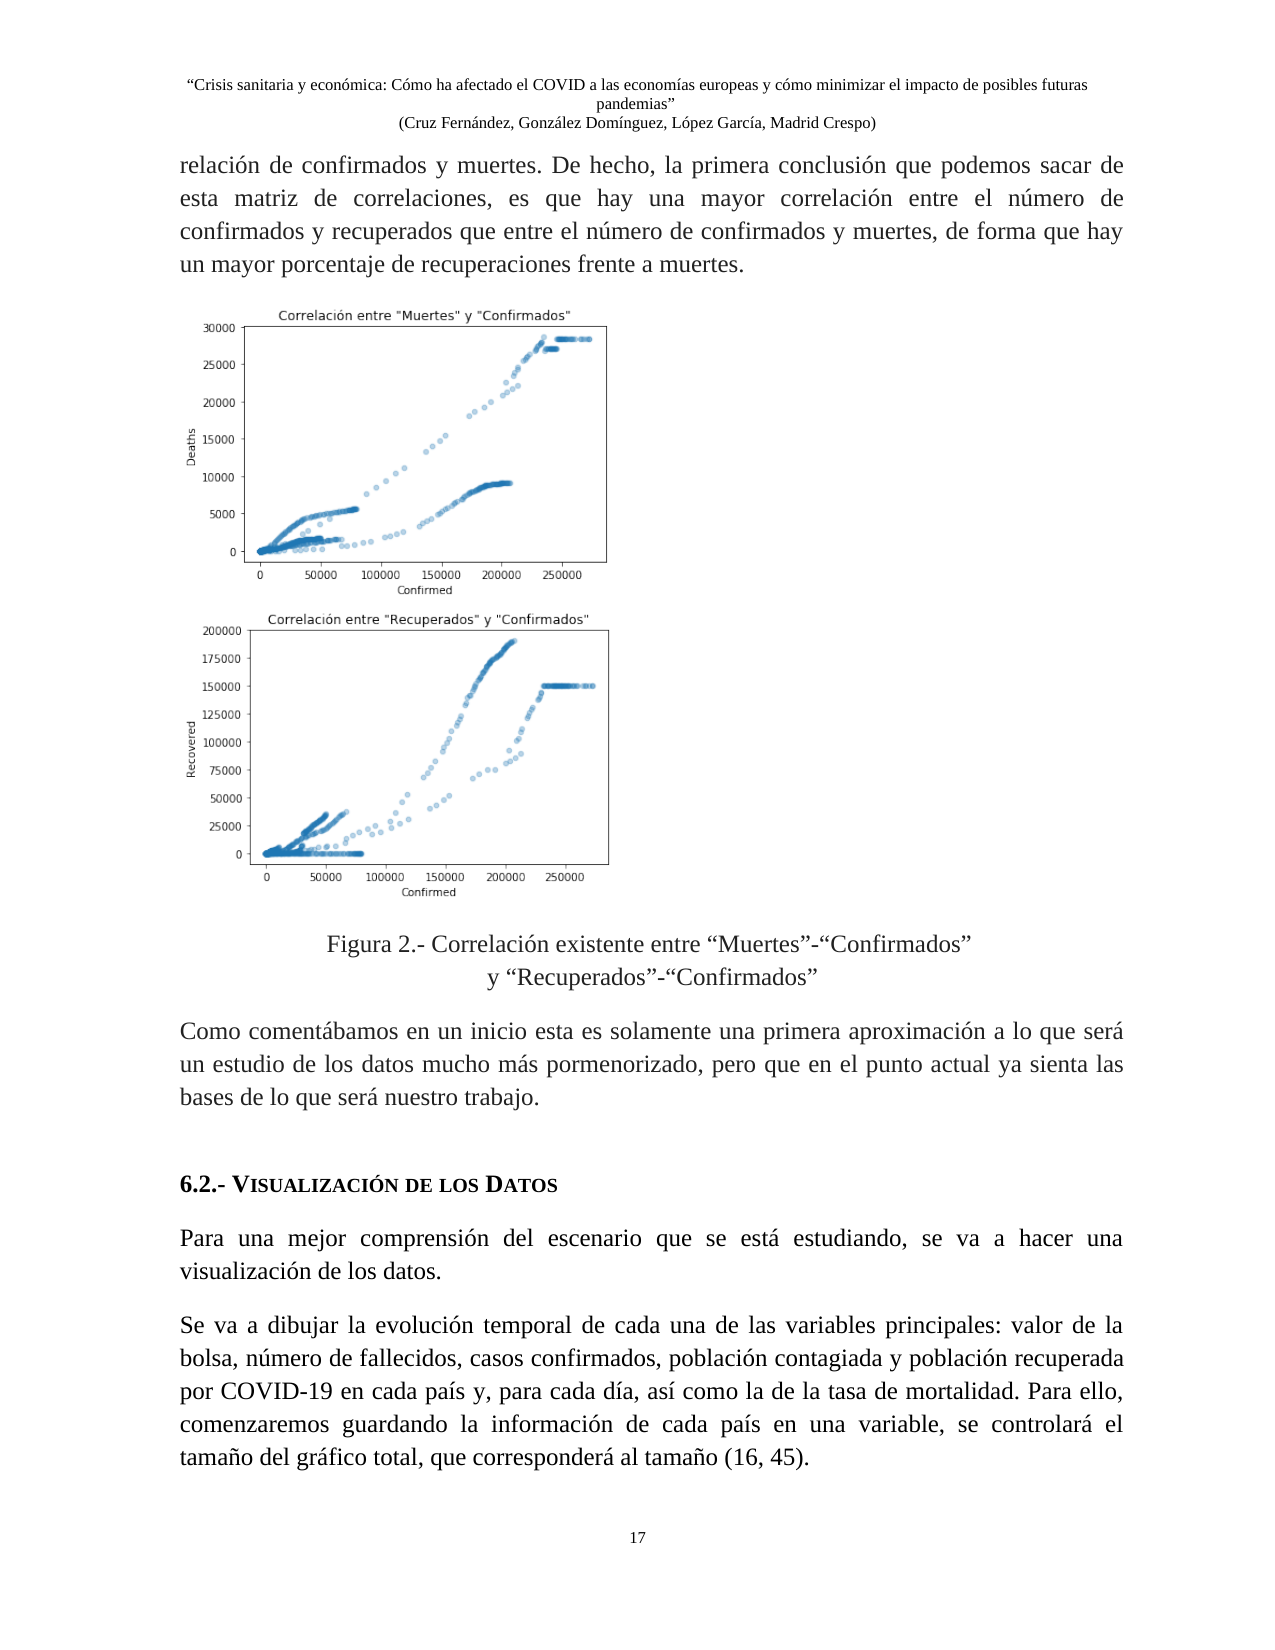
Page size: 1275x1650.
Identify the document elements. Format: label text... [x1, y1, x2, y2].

text Figura 2.- Correlación existente entre “Muertes”-“Confirmados” y “Recuperados”-“Confirmados” [179, 929, 1125, 991]
text Para una mejor comprensión del escenario que se está estudiando, se va a hacer una visualización de los datos. [179, 1223, 1125, 1285]
picture [179, 302, 617, 603]
text Se va a dibujar la evolución temporal de cada una de las variables principales: valor de la bolsa, número de fallecidos, casos confirmados, población contagiada y población recuperada por COVID-19 en cada país y, para cada día, así como la de la tasa de mortalidad. Para ello, comenzaremos guardando la información de cada país en una variable, se controlará el tamaño del gráfico total, que corresponderá al tamaño (16, 45). [179, 1310, 1125, 1471]
text 6.2.- Visualización de los Datos [179, 1136, 1125, 1198]
picture [179, 607, 619, 905]
text Como comentábamos en un inicio esta es solamente una primera aproximación a lo que será un estudio de los datos mucho más pormenorizado, pero que en el punto actual ya sienta las bases de lo que será nuestro trabajo. [179, 1016, 1125, 1111]
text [179, 173, 1125, 278]
